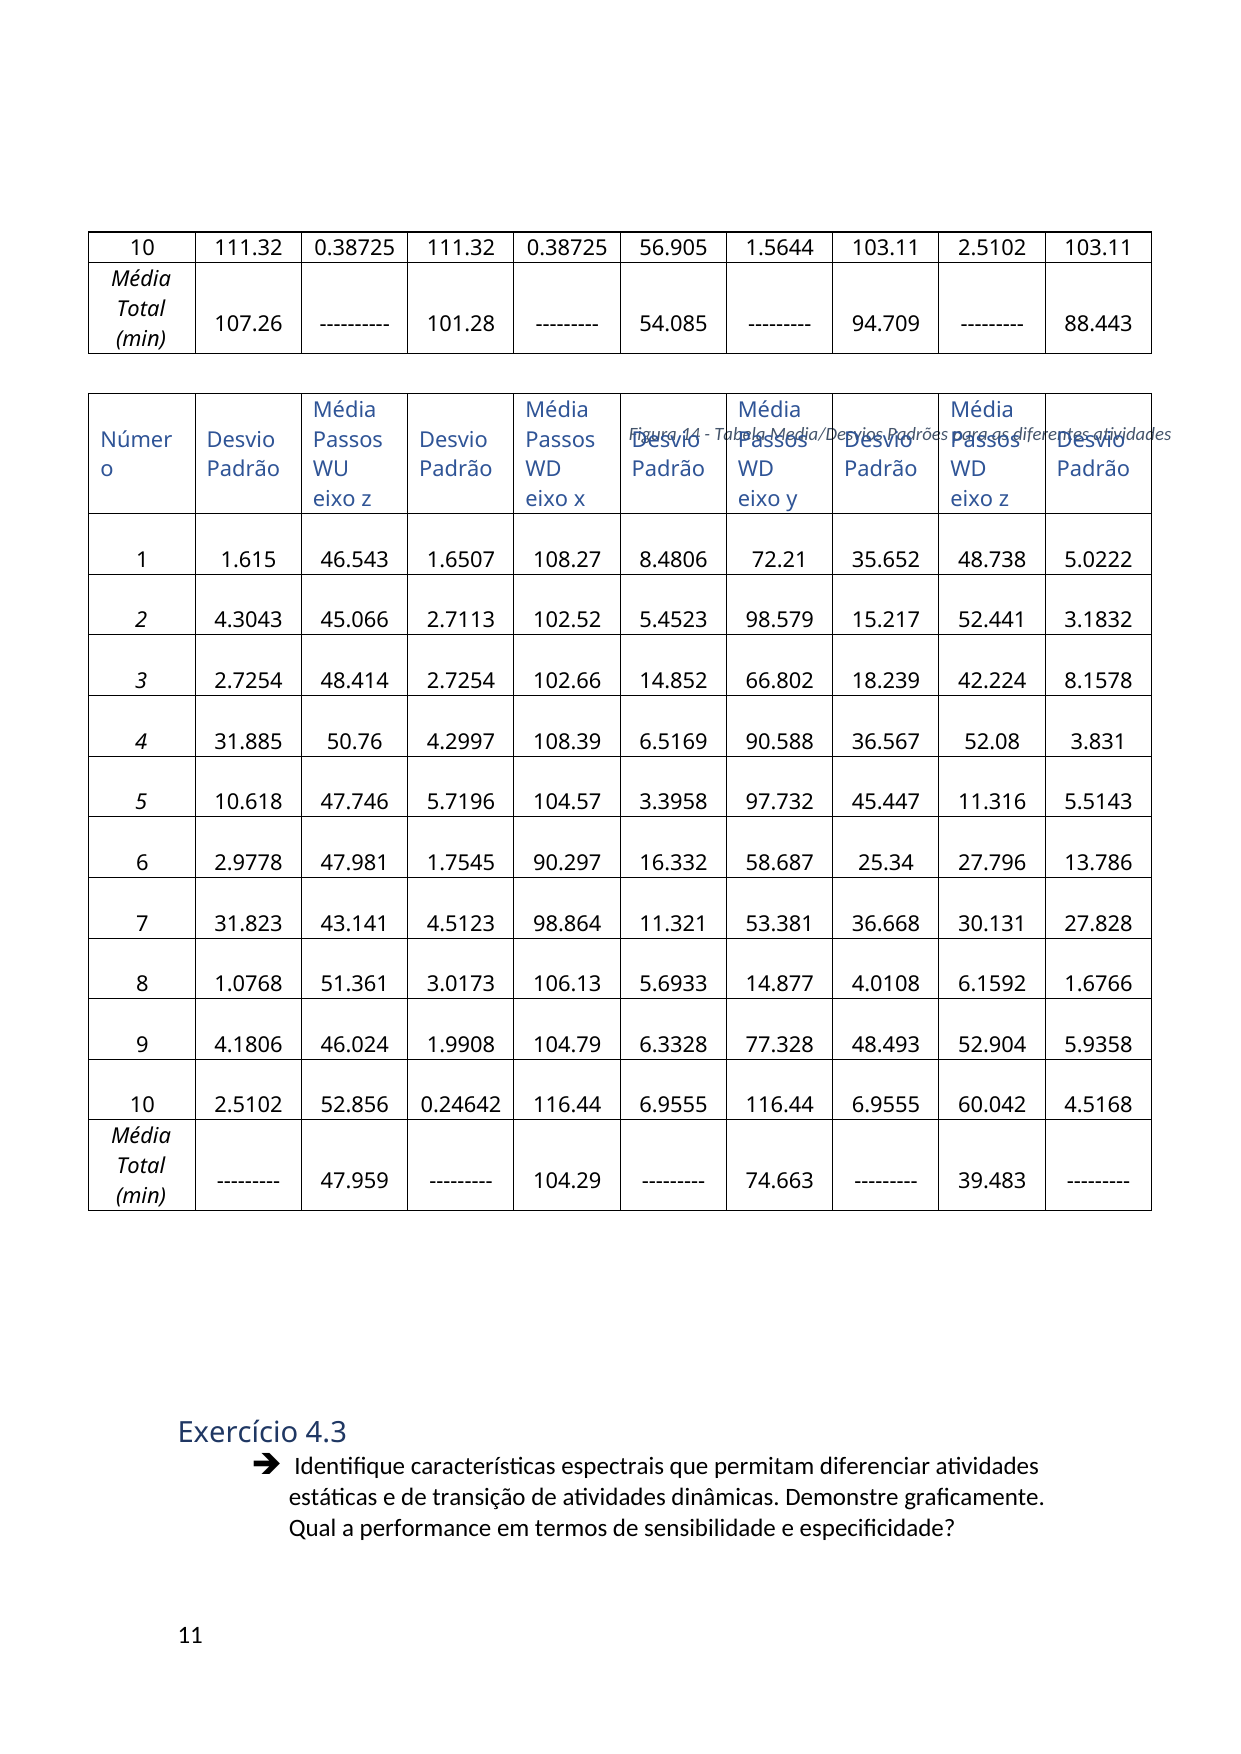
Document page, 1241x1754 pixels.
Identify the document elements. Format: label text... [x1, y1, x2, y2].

table_cell 1 [89, 514, 195, 574]
table_cell 4.2997 [408, 696, 513, 756]
table_header Número [89, 394, 195, 513]
table_cell 13.786 [1046, 817, 1151, 877]
table_cell 111.32 [196, 233, 301, 262]
table_cell 6.9555 [833, 1060, 938, 1119]
table_cell 60.042 [939, 1060, 1045, 1119]
table_cell 97.732 [727, 757, 832, 816]
table_cell 1.615 [196, 514, 301, 574]
table_cell 0.24642 [408, 1060, 513, 1119]
table_cell 52.441 [939, 575, 1045, 634]
table_cell 52.08 [939, 696, 1045, 756]
table_cell 2.9778 [196, 817, 301, 877]
table_cell 1.6766 [1046, 939, 1151, 998]
table_cell 8.4806 [621, 514, 726, 574]
table_cell 7 [89, 878, 195, 937]
table_cell Média Total (min) [89, 1120, 195, 1210]
table_cell --------- [196, 1120, 301, 1210]
table_cell 3.831 [1046, 696, 1151, 756]
table_cell 66.802 [727, 635, 832, 695]
table_cell 1.9908 [408, 999, 513, 1059]
table_cell 36.567 [833, 696, 938, 756]
table_cell 6.5169 [621, 696, 726, 756]
table_cell 94.709 [833, 263, 938, 353]
table_cell 4.0108 [833, 939, 938, 998]
table_cell 4.1806 [196, 999, 301, 1059]
table_cell 0.38725 [302, 233, 407, 262]
table_cell 39.483 [939, 1120, 1045, 1210]
table_cell --------- [621, 1120, 726, 1210]
table_cell 52.904 [939, 999, 1045, 1059]
table_cell 42.224 [939, 635, 1045, 695]
table_cell 0.38725 [514, 233, 620, 262]
table_cell 5.0222 [1046, 514, 1151, 574]
table_cell 98.579 [727, 575, 832, 634]
table_cell 5.9358 [1046, 999, 1151, 1059]
table_cell 104.57 [514, 757, 620, 816]
table_cell 11.321 [621, 878, 726, 937]
table_cell 3.3958 [621, 757, 726, 816]
table_cell 47.959 [302, 1120, 407, 1210]
table_cell 6.1592 [939, 939, 1045, 998]
table_cell --------- [514, 263, 620, 353]
table_cell 14.877 [727, 939, 832, 998]
table_cell 4.3043 [196, 575, 301, 634]
table_cell 107.26 [196, 263, 301, 353]
table_cell 2.7254 [196, 635, 301, 695]
table_cell 102.66 [514, 635, 620, 695]
table_cell 102.52 [514, 575, 620, 634]
table_header Desvio Padrão [833, 394, 938, 513]
table_cell 25.34 [833, 817, 938, 877]
table_cell 16.332 [621, 817, 726, 877]
table_cell 2.5102 [939, 233, 1045, 262]
table_cell 72.21 [727, 514, 832, 574]
table_cell 46.543 [302, 514, 407, 574]
table_header Desvio Padrão [621, 394, 726, 513]
table_header Desvio Padrão [408, 394, 513, 513]
table_cell 48.414 [302, 635, 407, 695]
table_cell 106.13 [514, 939, 620, 998]
table_cell --------- [727, 263, 832, 353]
table_cell 53.381 [727, 878, 832, 937]
table_cell 1.0768 [196, 939, 301, 998]
table_header Desvio Padrão [196, 394, 301, 513]
table_cell 3 [89, 635, 195, 695]
table_header Média Passos WD eixo x [514, 394, 620, 513]
table_cell 6.9555 [621, 1060, 726, 1119]
table_cell 36.668 [833, 878, 938, 937]
table_cell 2.7113 [408, 575, 513, 634]
table_cell 4 [89, 696, 195, 756]
table_cell 27.796 [939, 817, 1045, 877]
table_cell 8.1578 [1046, 635, 1151, 695]
table_cell Média Total (min) [89, 263, 195, 353]
table_cell 45.447 [833, 757, 938, 816]
table_cell --------- [408, 1120, 513, 1210]
table_cell 58.687 [727, 817, 832, 877]
table_cell 1.5644 [727, 233, 832, 262]
table_cell 2.7254 [408, 635, 513, 695]
table_cell 5.4523 [621, 575, 726, 634]
table_cell 56.905 [621, 233, 726, 262]
table_cell --------- [1046, 1120, 1151, 1210]
table_cell 108.27 [514, 514, 620, 574]
table_cell 30.131 [939, 878, 1045, 937]
table_cell 104.29 [514, 1120, 620, 1210]
table_cell 50.76 [302, 696, 407, 756]
table_cell 5.7196 [408, 757, 513, 816]
table_cell 27.828 [1046, 878, 1151, 937]
table_cell 116.44 [727, 1060, 832, 1119]
table_cell 116.44 [514, 1060, 620, 1119]
table_cell 6 [89, 817, 195, 877]
table_header Média Passos WU eixo z [302, 394, 407, 513]
table_cell 6.3328 [621, 999, 726, 1059]
table_header Desvio Padrão [1046, 394, 1151, 513]
table_header Média Passos WD eixo z [939, 394, 1045, 513]
table_cell 90.297 [514, 817, 620, 877]
table_cell --------- [833, 1120, 938, 1210]
table_cell 48.738 [939, 514, 1045, 574]
table_cell 5 [89, 757, 195, 816]
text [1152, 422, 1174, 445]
table_cell 103.11 [833, 233, 938, 262]
list Identifique características espectrais que permitam diferenciar atividades estáticas e de transição de atividades dinâmicas. Demonstre graficamente. Qual a performance em termos de sensibilidade e especificidade? [251, 1451, 1063, 1542]
table_cell 15.217 [833, 575, 938, 634]
table_cell 47.746 [302, 757, 407, 816]
table_cell 14.852 [621, 635, 726, 695]
table_cell 74.663 [727, 1120, 832, 1210]
table_cell 3.1832 [1046, 575, 1151, 634]
table_cell 54.085 [621, 263, 726, 353]
table_cell 77.328 [727, 999, 832, 1059]
table_cell 51.361 [302, 939, 407, 998]
table_cell 18.239 [833, 635, 938, 695]
table_cell 88.443 [1046, 263, 1151, 353]
table_cell 4.5123 [408, 878, 513, 937]
table_cell 35.652 [833, 514, 938, 574]
table_cell 108.39 [514, 696, 620, 756]
table_cell 45.066 [302, 575, 407, 634]
table_cell 46.024 [302, 999, 407, 1059]
table_cell 3.0173 [408, 939, 513, 998]
table_cell 47.981 [302, 817, 407, 877]
table_cell 11.316 [939, 757, 1045, 816]
table_cell 10.618 [196, 757, 301, 816]
table_cell 9 [89, 999, 195, 1059]
table_cell 8 [89, 939, 195, 998]
table_header Média Passos WD eixo y [727, 394, 832, 513]
table_cell 2.5102 [196, 1060, 301, 1119]
table_cell 10 [89, 233, 195, 262]
table_cell 52.856 [302, 1060, 407, 1119]
table_cell 31.885 [196, 696, 301, 756]
table_cell 31.823 [196, 878, 301, 937]
table_cell 98.864 [514, 878, 620, 937]
table_cell 101.28 [408, 263, 513, 353]
table_cell ---------- [302, 263, 407, 353]
table_cell 1.7545 [408, 817, 513, 877]
table_cell 5.5143 [1046, 757, 1151, 816]
table_cell 2 [89, 575, 195, 634]
table_cell 48.493 [833, 999, 938, 1059]
table_cell 5.6933 [621, 939, 726, 998]
table_cell 103.11 [1046, 233, 1151, 262]
table_cell 43.141 [302, 878, 407, 937]
table_cell --------- [939, 263, 1045, 353]
table_cell 1.6507 [408, 514, 513, 574]
table_cell 90.588 [727, 696, 832, 756]
table_cell 111.32 [408, 233, 513, 262]
table_cell 10 [89, 1060, 195, 1119]
table_cell 4.5168 [1046, 1060, 1151, 1119]
subtitle Exercício 4.3 [177, 1411, 1063, 1451]
table_cell 104.79 [514, 999, 620, 1059]
